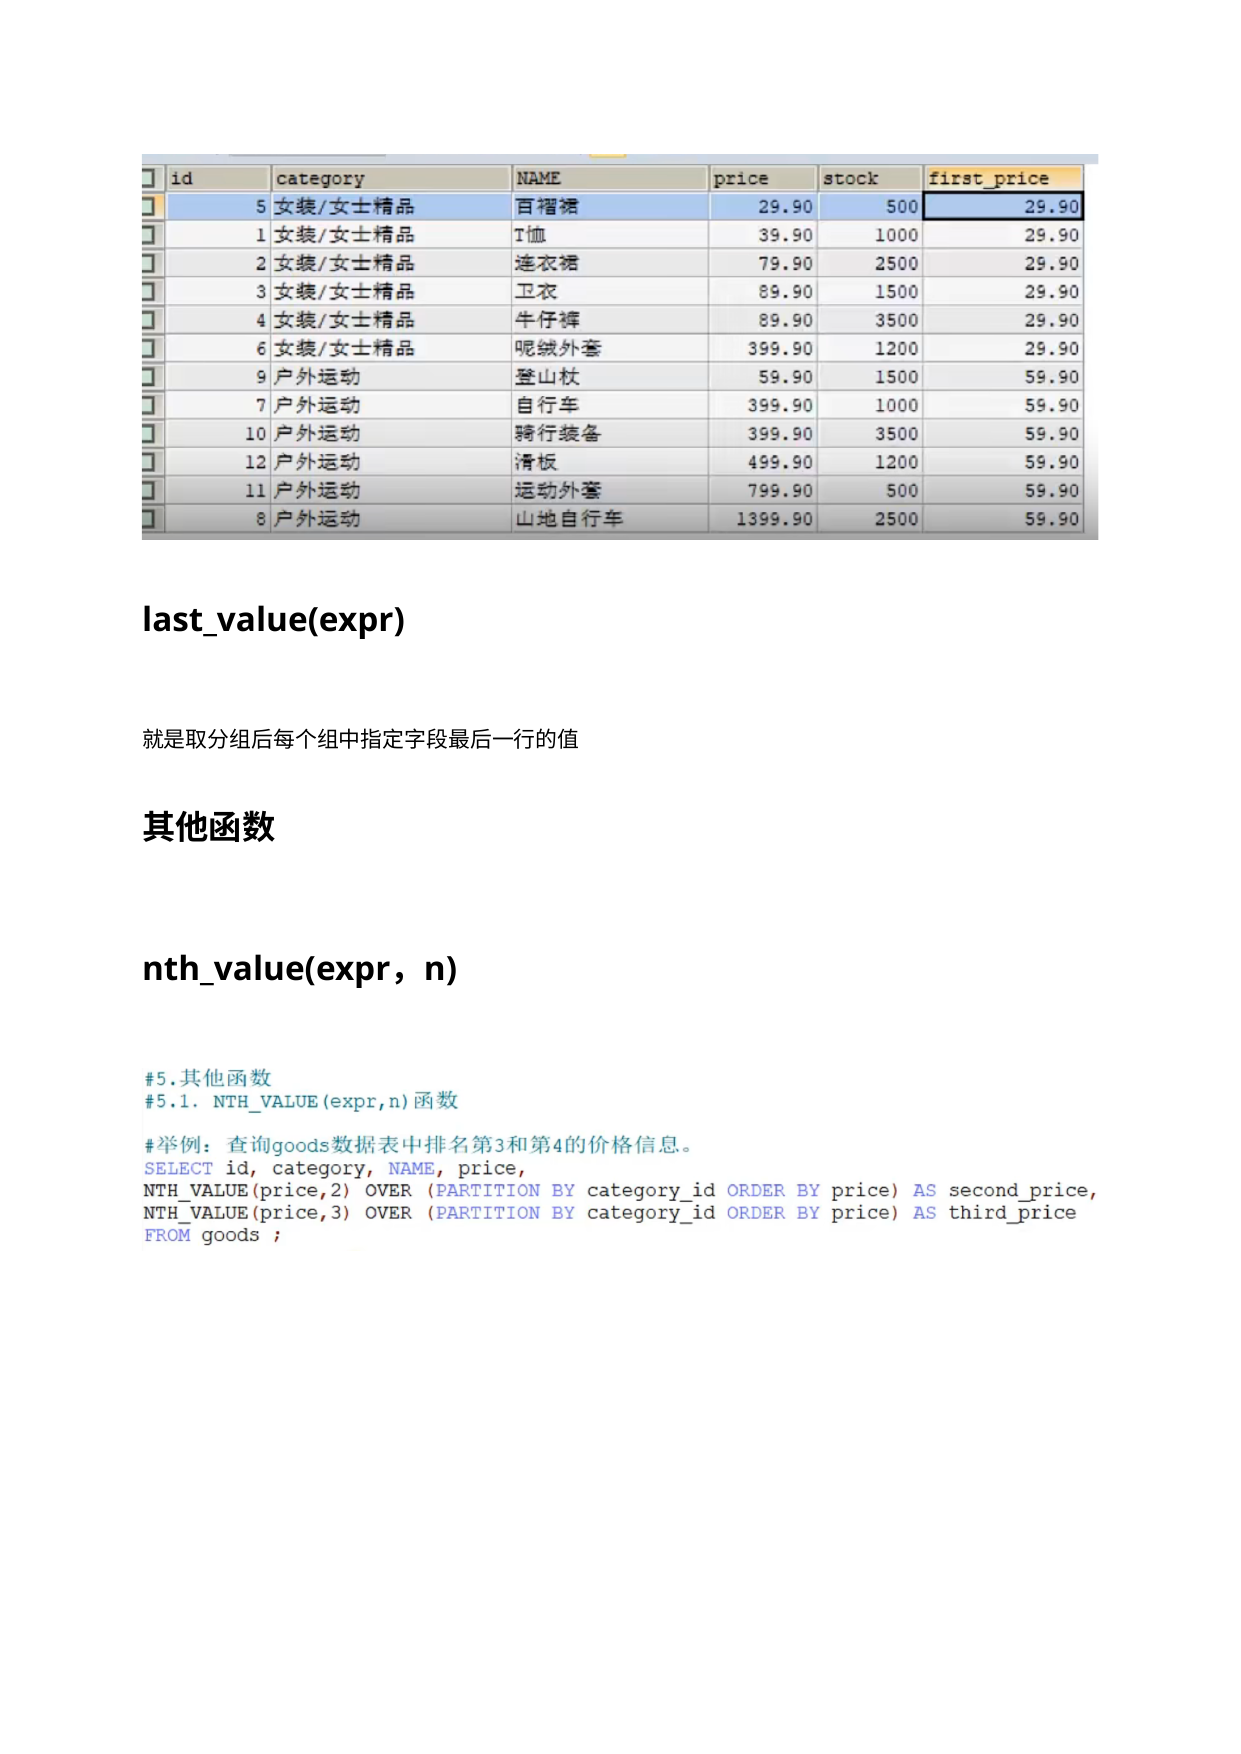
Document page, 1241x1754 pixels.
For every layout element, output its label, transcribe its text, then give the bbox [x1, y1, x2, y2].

subtitle last_value(expr) [142, 578, 1098, 658]
subtitle 其他函数 [142, 785, 1098, 864]
subtitle nth_value(expr，n) [142, 926, 1098, 1006]
picture [141, 154, 1099, 540]
text 就是取分组后每个组中指定字段最后一行的值 [142, 718, 1098, 758]
picture [141, 1068, 1099, 1251]
